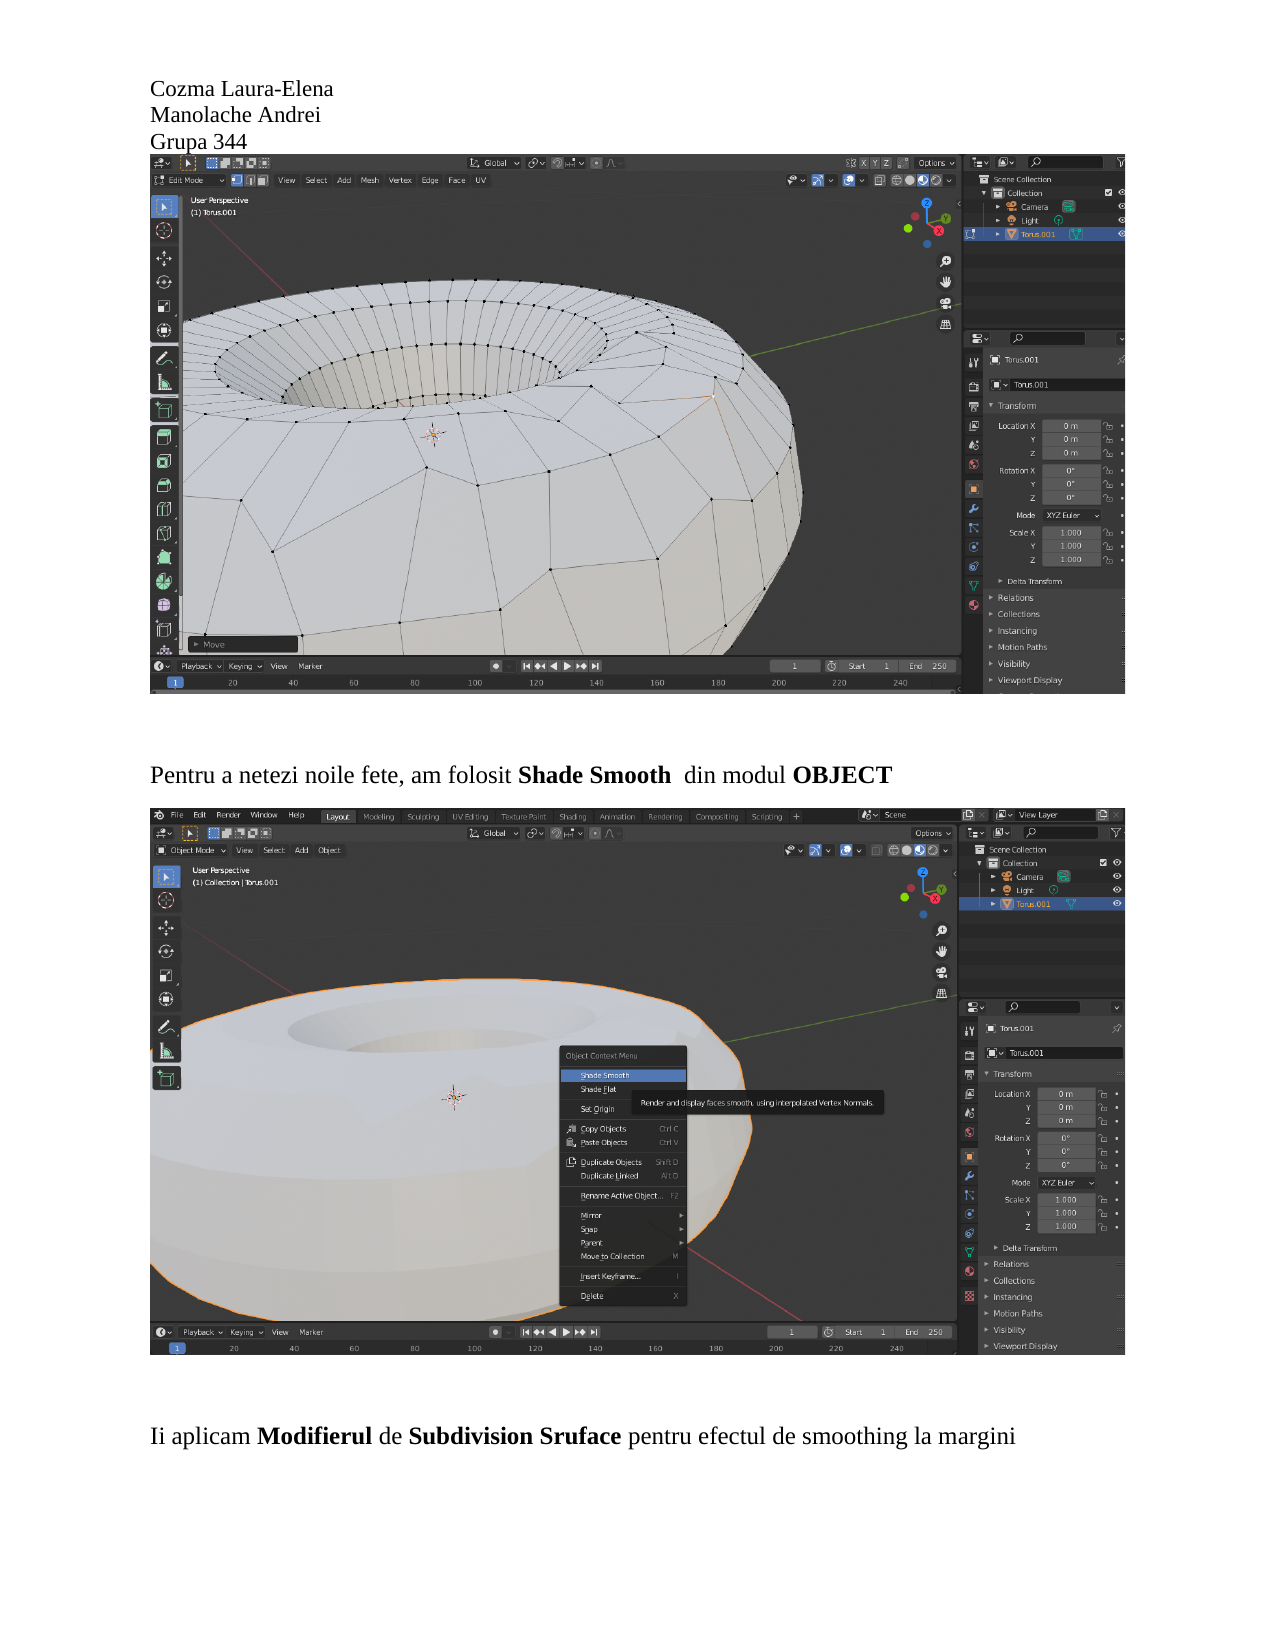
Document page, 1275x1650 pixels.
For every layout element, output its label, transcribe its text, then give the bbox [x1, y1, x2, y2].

text Pentru a netezi noile fete, am folosit Shade Smooth din modul OBJECT [150, 760, 1125, 789]
picture [150, 808, 1125, 1355]
text Ii aplicam Modifierul de Subdivision Sruface pentru efectul de smoothing la margini [150, 1421, 1125, 1450]
picture [150, 154, 1125, 694]
